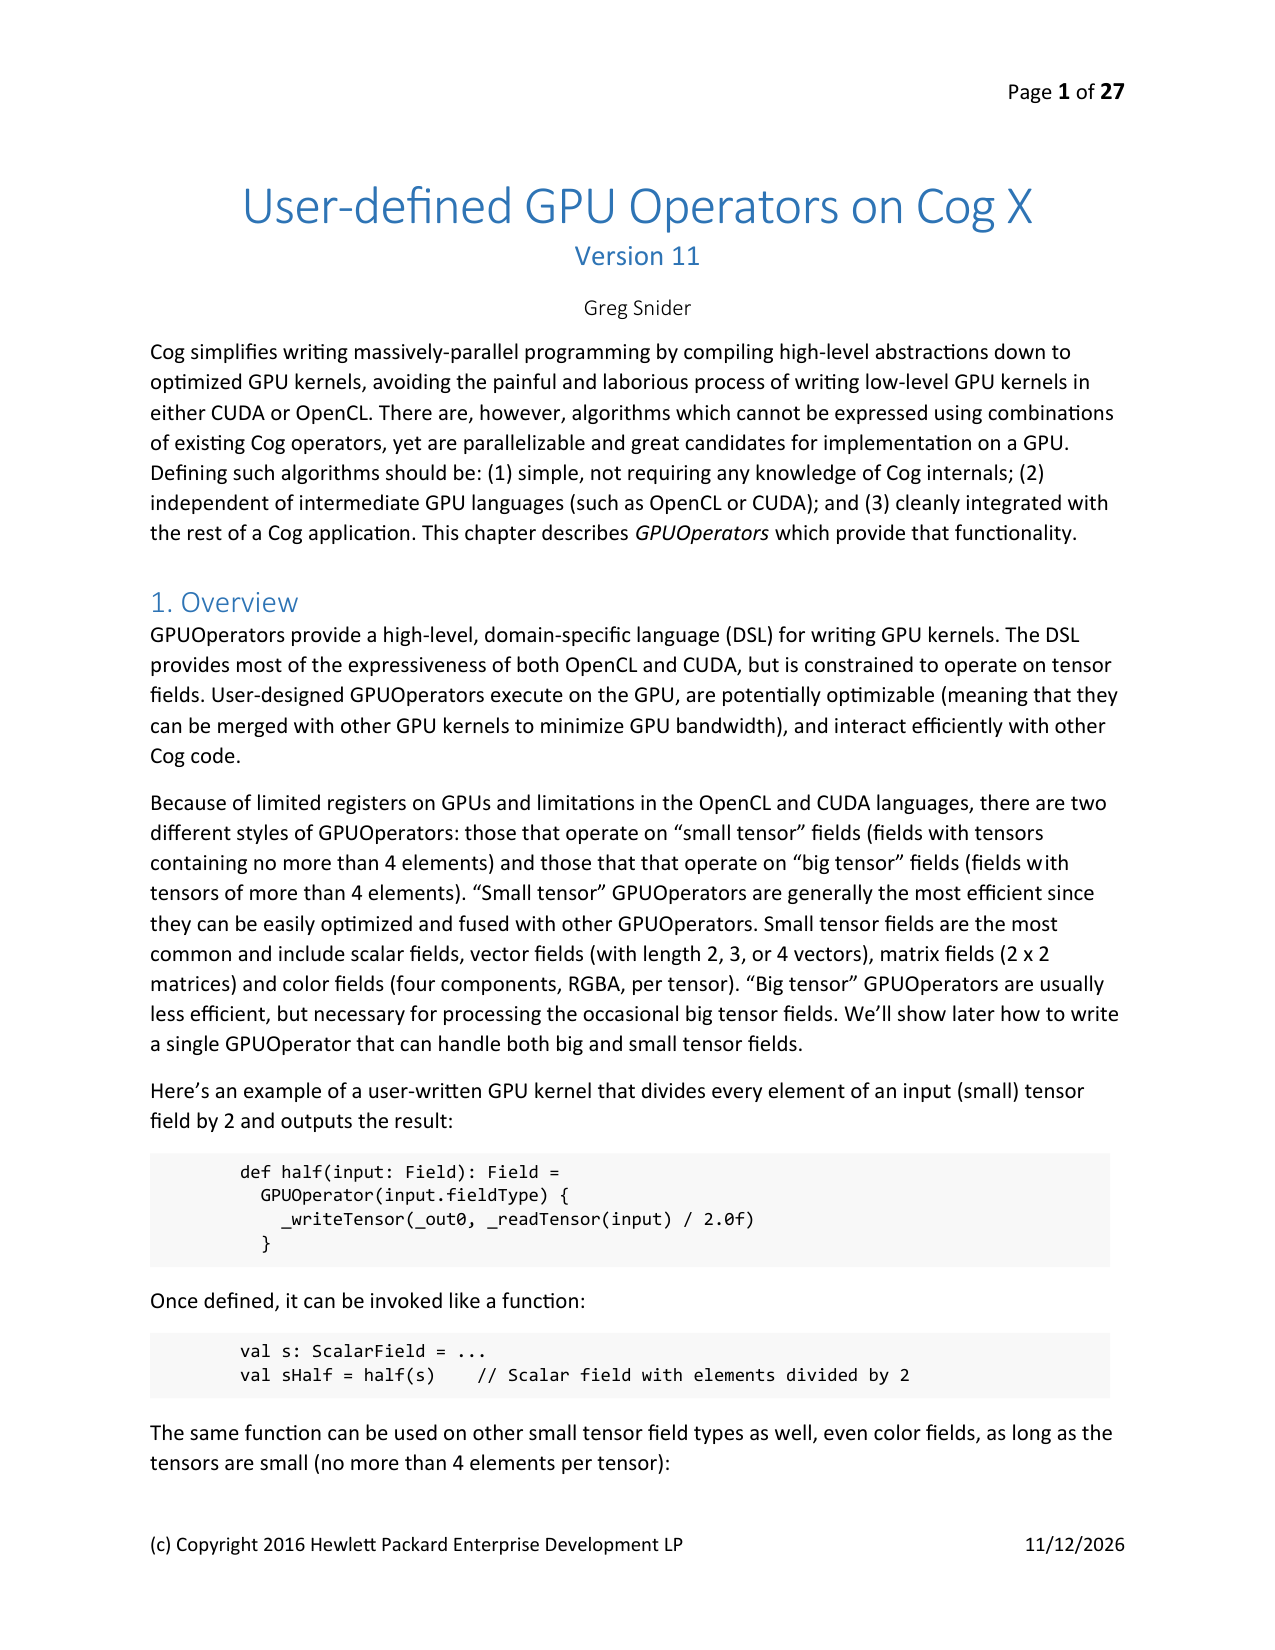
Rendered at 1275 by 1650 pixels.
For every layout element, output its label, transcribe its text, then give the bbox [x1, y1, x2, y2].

text The same function can be used on other small tensor field types as well, even color fields, as long as the tensors are small (no more than 4 elements per tensor): [150, 1418, 1125, 1476]
text Once defined, it can be invoked like a function: [150, 1286, 1125, 1314]
text GPUOperators provide a high-level, domain-specific language (DSL) for writing GPU kernels. The DSL provides most of the expressiveness of both OpenCL and CUDA, but is constrained to operate on tensor fields. User-designed GPUOperators execute on the GPU, are potentially optimizable (meaning that they can be merged with other GPU kernels to minimize GPU bandwidth), and interact efficiently with other Cog code. [150, 620, 1125, 769]
text Cog simplifies writing massively-parallel programming by compiling high-level abstractions down to optimized GPU kernels, avoiding the painful and laborious process of writing low-level GPU kernels in either CUDA or OpenCL. There are, however, algorithms which cannot be expressed using combinations of existing Cog operators, yet are parallelizable and great candidates for implementation on a GPU. Defining such algorithms should be: (1) simple, not requiring any knowledge of Cog internals; (2) independent of intermediate GPU languages (such as OpenCL or CUDA); and (3) cleanly integrated with the rest of a Cog application. This chapter describes GPUOperators which provide that functionality. [150, 337, 1125, 547]
subtitle Greg Snider [150, 293, 1125, 321]
text Here’s an example of a user-written GPU kernel that divides every element of an input (small) tensor field by 2 and outputs the result: [150, 1076, 1125, 1135]
text Version 11 [150, 237, 1125, 273]
text Because of limited registers on GPUs and limitations in the OpenCL and CUDA languages, there are two different styles of GPUOperators: those that operate on “small tensor” fields (fields with tensors containing no more than 4 elements) and those that that operate on “big tensor” fields (fields with tensors of more than 4 elements). “Small tensor” GPUOperators are generally the most efficient since they can be easily optimized and fused with other GPUOperators. Small tensor fields are the most common and include scalar fields, vector fields (with length 2, 3, or 4 vectors), matrix fields (2 x 2 matrices) and color fields (four components, RGBA, per tensor). “Big tensor” GPUOperators are usually less efficient, but necessary for processing the occasional big tensor fields. We’ll show later how to write a single GPUOperator that can handle both big and small tensor fields. [150, 788, 1125, 1058]
title User-defined GPU Operators on Cog X [150, 171, 1125, 237]
subtitle 1. Overview [150, 582, 1125, 620]
